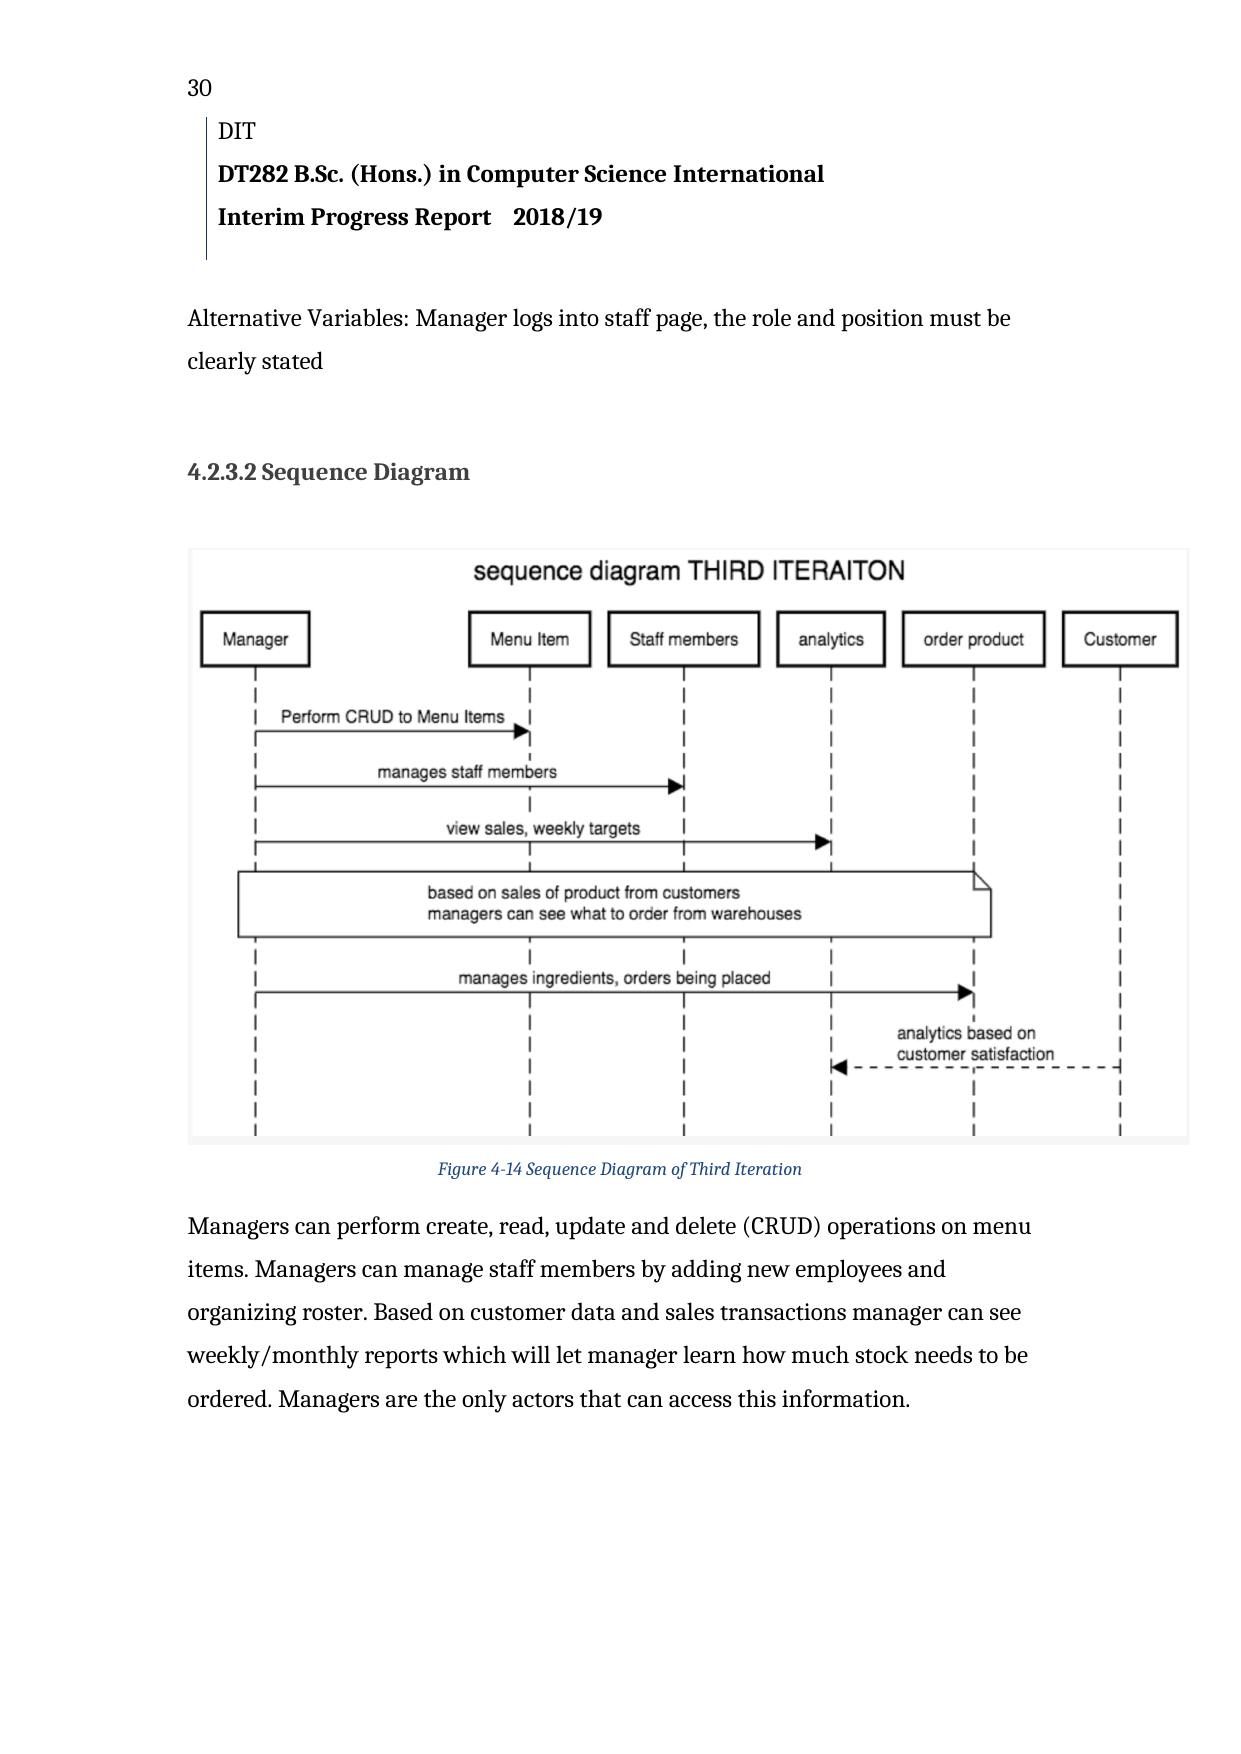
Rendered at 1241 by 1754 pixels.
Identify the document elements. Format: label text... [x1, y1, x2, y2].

picture [187, 548, 1190, 1145]
text Managers can perform create, read, update and delete (CRUD) operations on menu items. Managers can manage staff members by adding new employees and organizing roster. Based on customer data and sales transactions manager can see weekly/monthly reports which will let manager learn how much stock needs to be ordered. Managers are the only actors that can access this information. [187, 1212, 1053, 1413]
subtitle 4.2.3.2 Sequence Diagram [187, 458, 1053, 487]
text Alternative Variables: Manager logs into staff page, the role and position must be clearly stated [187, 303, 1053, 375]
